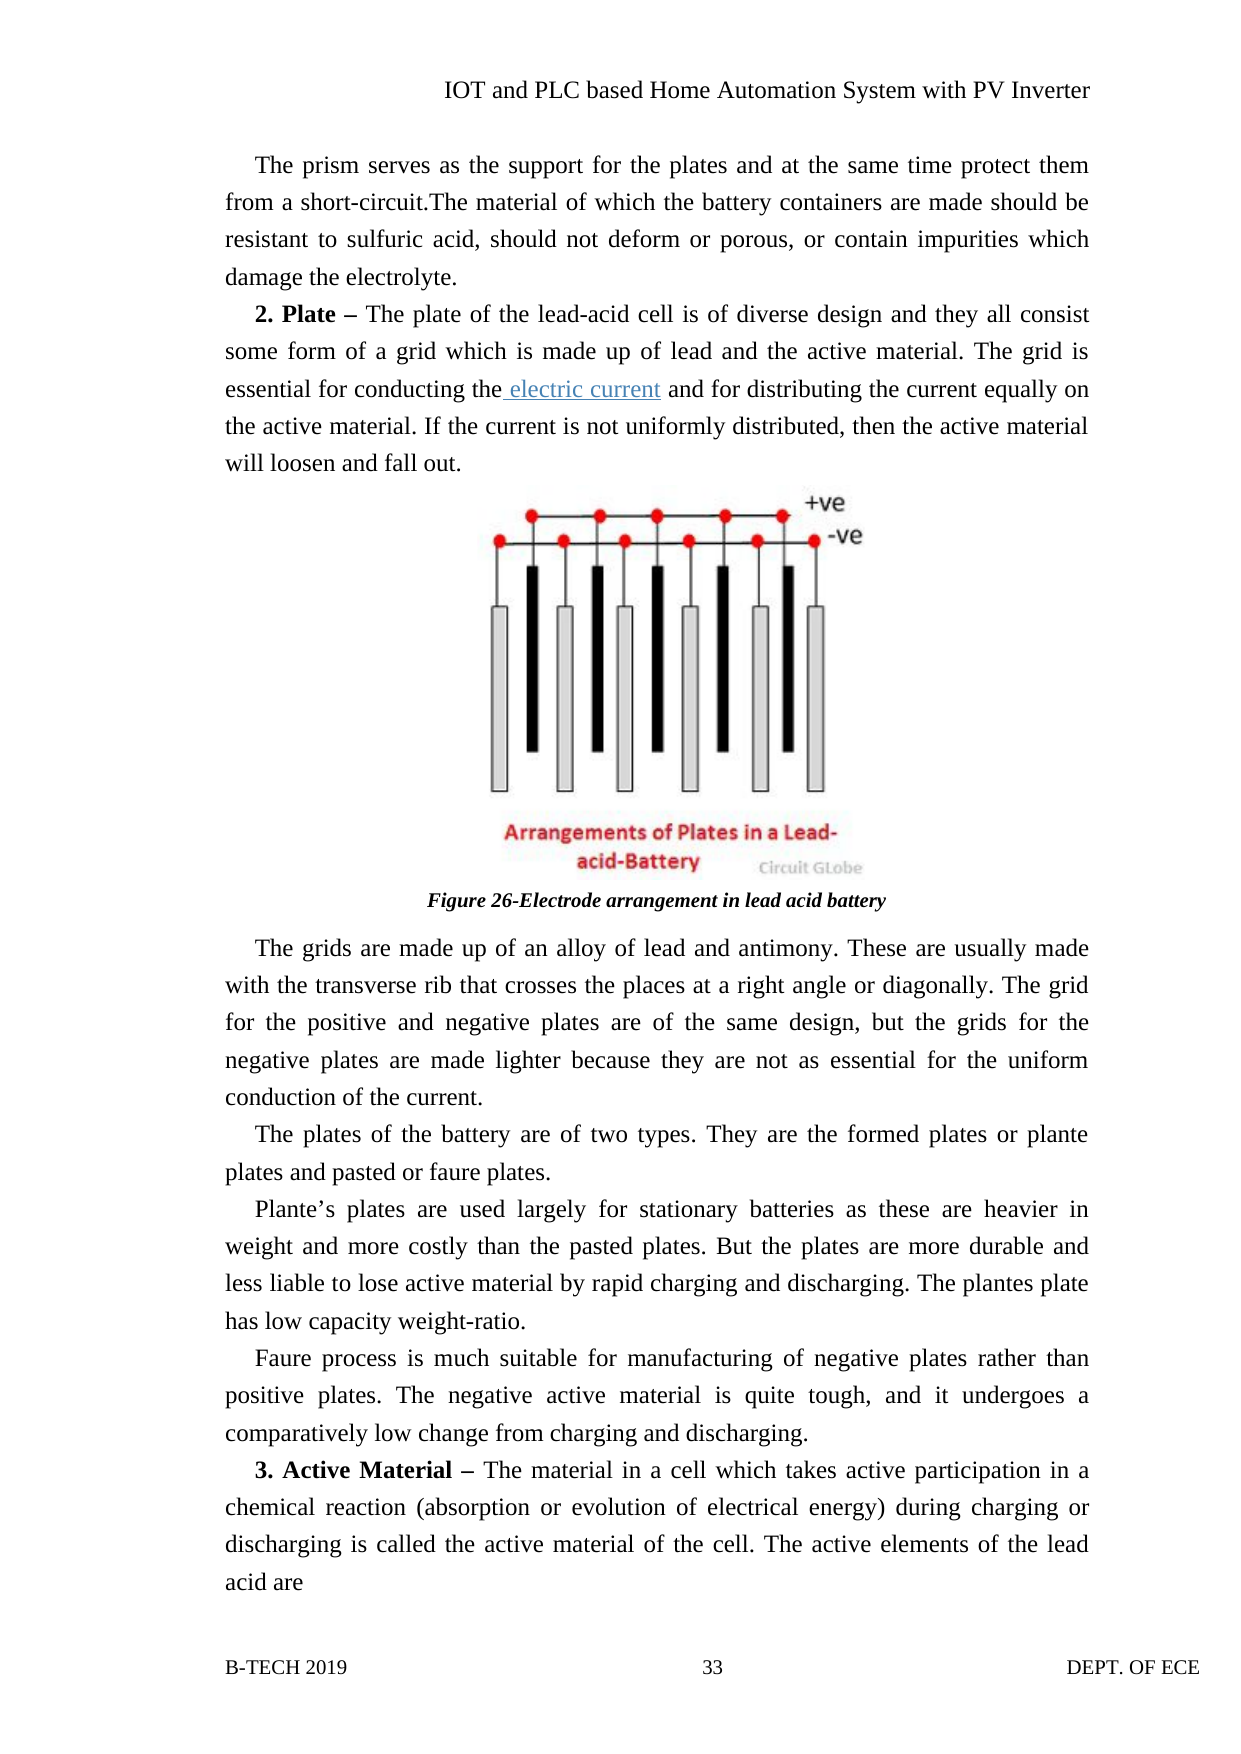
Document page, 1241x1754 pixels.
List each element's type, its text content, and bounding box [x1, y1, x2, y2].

text Plante’s plates are used largely for stationary batteries as these are heavier in weight and more costly than the pasted plates. But the plates are more durable and less liable to lose active material by rapid charging and discharging. The plantes plate has low capacity weight-ratio. [225, 1194, 1090, 1334]
text The grids are made up of an alloy of lead and antimony. These are usually made with the transverse rib that crosses the places at a right angle or diagonally. The grid for the positive and negative plates are of the same design, but the grids for the negative plates are made lighter because they are not as essential for the uniform conduction of the current. [225, 933, 1090, 1111]
text Figure 26-Electrode arrangement in lead acid battery [225, 888, 1090, 912]
picture [477, 485, 868, 880]
text 3. Active Material – The material in a cell which takes active participation in a chemical reaction (absorption or evolution of electrical energy) during charging or discharging is called the active material of the cell. The active elements of the lead acid are [225, 1455, 1090, 1596]
text The prism serves as the support for the plates and at the same time protect them from a short-circuit.The material of which the battery containers are made should be resistant to sulfuric acid, should not deform or porous, or contain impurities which damage the electrolyte. [225, 150, 1090, 291]
text 2. Plate – The plate of the lead-acid cell is of diverse design and they all consist some form of a grid which is made up of lead and the active material. The grid is essential for conducting the electric current and for distributing the current equally on the active material. If the current is not uniformly distributed, then the active material will loosen and fall out. [225, 299, 1090, 477]
text Faure process is much suitable for manufacturing of negative plates rather than positive plates. The negative active material is quite tough, and it undergoes a comparatively low change from charging and discharging. [225, 1343, 1090, 1446]
text The plates of the battery are of two types. They are the formed plates or plante plates and pasted or faure plates. [225, 1119, 1090, 1185]
